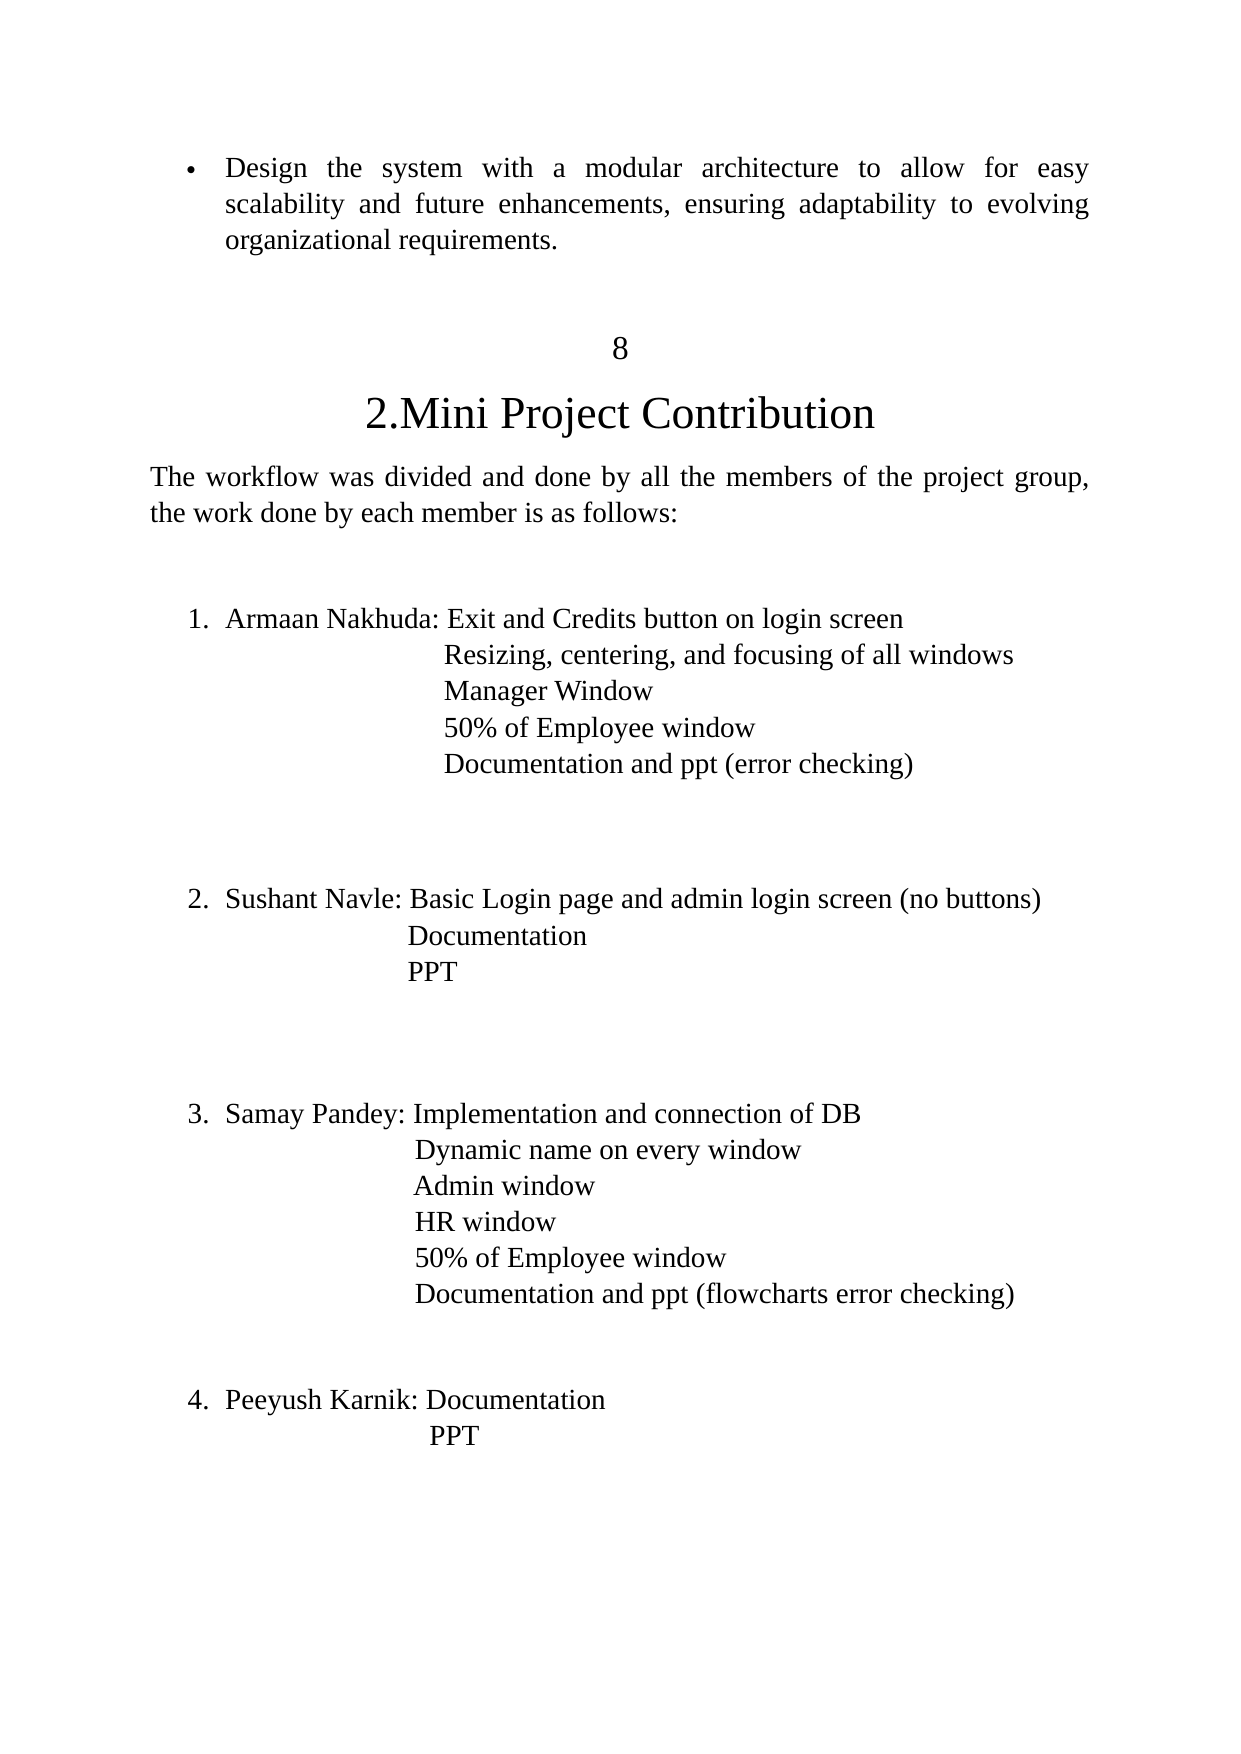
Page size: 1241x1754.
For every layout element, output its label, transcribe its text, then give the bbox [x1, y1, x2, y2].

list Samay Pandey: Implementation and connection of DB [187, 1096, 1090, 1129]
list Documentation and ppt (error checking) [225, 746, 1090, 779]
list Documentation and ppt (flowcharts error checking) [225, 1276, 1090, 1310]
list HR window [225, 1204, 1090, 1238]
text 8 [150, 328, 1090, 366]
list 50% of Employee window [225, 710, 1090, 743]
list 50% of Employee window [225, 1240, 1090, 1274]
list Dynamic name on every window [225, 1132, 1090, 1165]
list Resizing, centering, and focusing of all windows [225, 637, 1090, 671]
list Admin window [225, 1168, 1090, 1202]
text The workflow was divided and done by all the members of the project group, the work done by each member is as follows: [150, 459, 1090, 529]
list Armaan Nakhuda: Exit and Credits button on login screen [187, 601, 1090, 635]
text 2.Mini Project Contribution [150, 386, 1090, 439]
list Documentation [225, 918, 1090, 951]
list Sushant Navle: Basic Login page and admin login screen (no buttons) [187, 882, 1090, 915]
list PPT [225, 954, 1090, 987]
list Manager Window [225, 673, 1090, 707]
list Peeyush Karnik: Documentation [187, 1382, 1090, 1416]
list Design the system with a modular architecture to allow for easy scalability and future enhancements, ensuring adaptability to evolving organizational requirements. [187, 150, 1090, 256]
list PPT [225, 1418, 1090, 1452]
